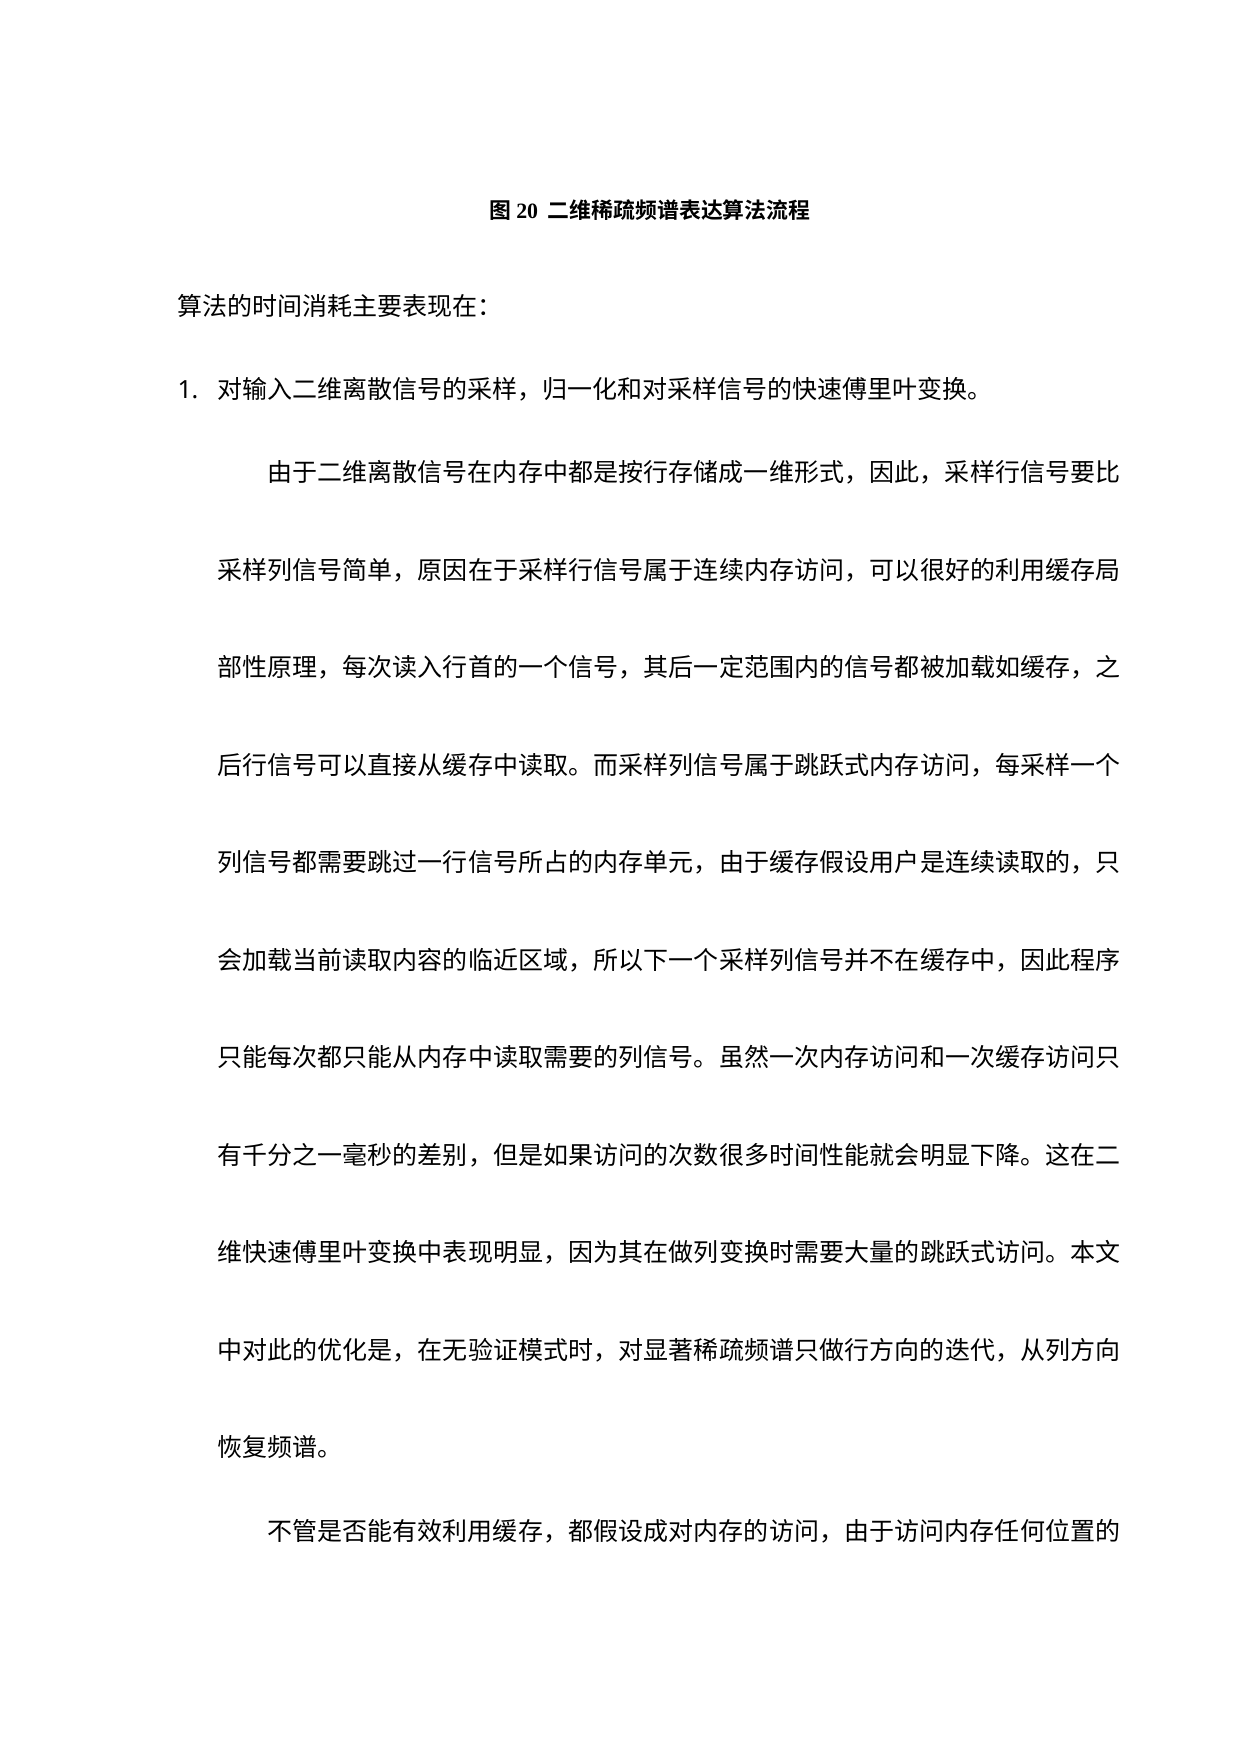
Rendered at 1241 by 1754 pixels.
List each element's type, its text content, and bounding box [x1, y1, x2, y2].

text 算法的时间消耗主要表现在： [177, 272, 1122, 337]
text 图 20 二维稀疏频谱表达算法流程 [177, 193, 1122, 225]
text 由于二维离散信号在内存中都是按行存储成一维形式，因此，采样行信号要比采样列信号简单，原因在于采样行信号属于连续内存访问，可以很好的利用缓存局部性原理，每次读入行首的一个信号，其后一定范围内的信号都被加载如缓存，之后行信号可以直接从缓存中读取。而采样列信号属于跳跃式内存访问，每采样一个列信号都需要跳过一行信号所占的内存单元，由于缓存假设用户是连续读取的，只会加载当前读取内容的临近区域，所以下一个采样列信号并不在缓存中，因此程序只能每次都只能从内存中读取需要的列信号。虽然一次内存访问和一次缓存访问只有千分之一毫秒的差别，但是如果访问的次数很多时间性能就会明显下降。这在二维快速傅里叶变换中表现明显，因为其在做列变换时需要大量的跳跃式访问。本文中对此的优化是，在无验证模式时，对显著稀疏频谱只做行方向的迭代，从列方向恢复频谱。 [217, 438, 1122, 1478]
list 对输入二维离散信号的采样，归一化和对采样信号的快速傅里叶变换。 [177, 355, 1122, 420]
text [217, 1497, 1122, 1562]
